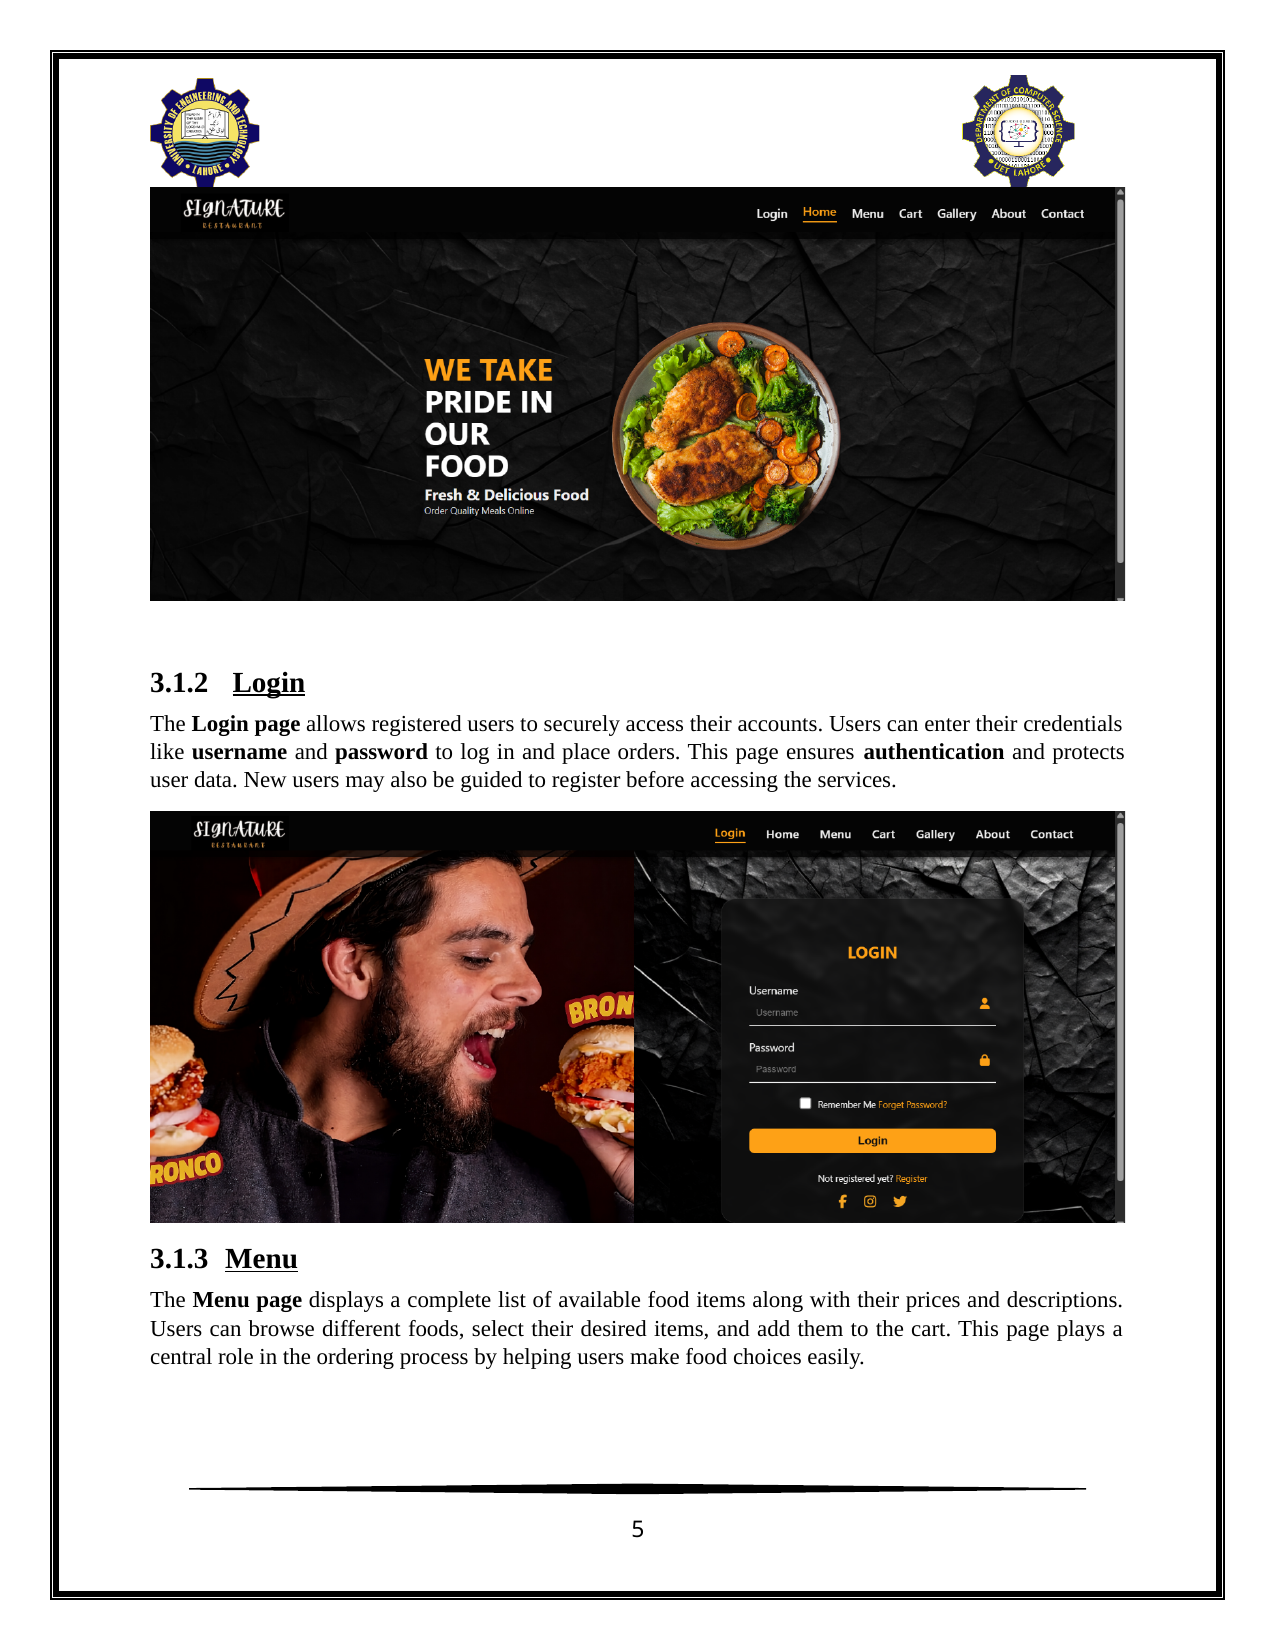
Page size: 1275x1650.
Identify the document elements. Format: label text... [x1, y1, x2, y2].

subtitle Login [150, 665, 1125, 699]
picture [150, 75, 1125, 601]
picture [150, 811, 1125, 1223]
text The Login page allows registered users to securely access their accounts. Users can enter their credentials like username and password to log in and place orders. This page ensures authentication and protects user data. New users may also be guided to register before accessing the services. [150, 709, 1125, 793]
subtitle Menu [150, 1242, 1125, 1275]
text The Menu page displays a complete list of available food items along with their prices and descriptions. Users can browse different foods, select their desired items, and add them to the cart. This page plays a central role in the ordering process by helping users make food choices easily. [150, 1286, 1125, 1369]
